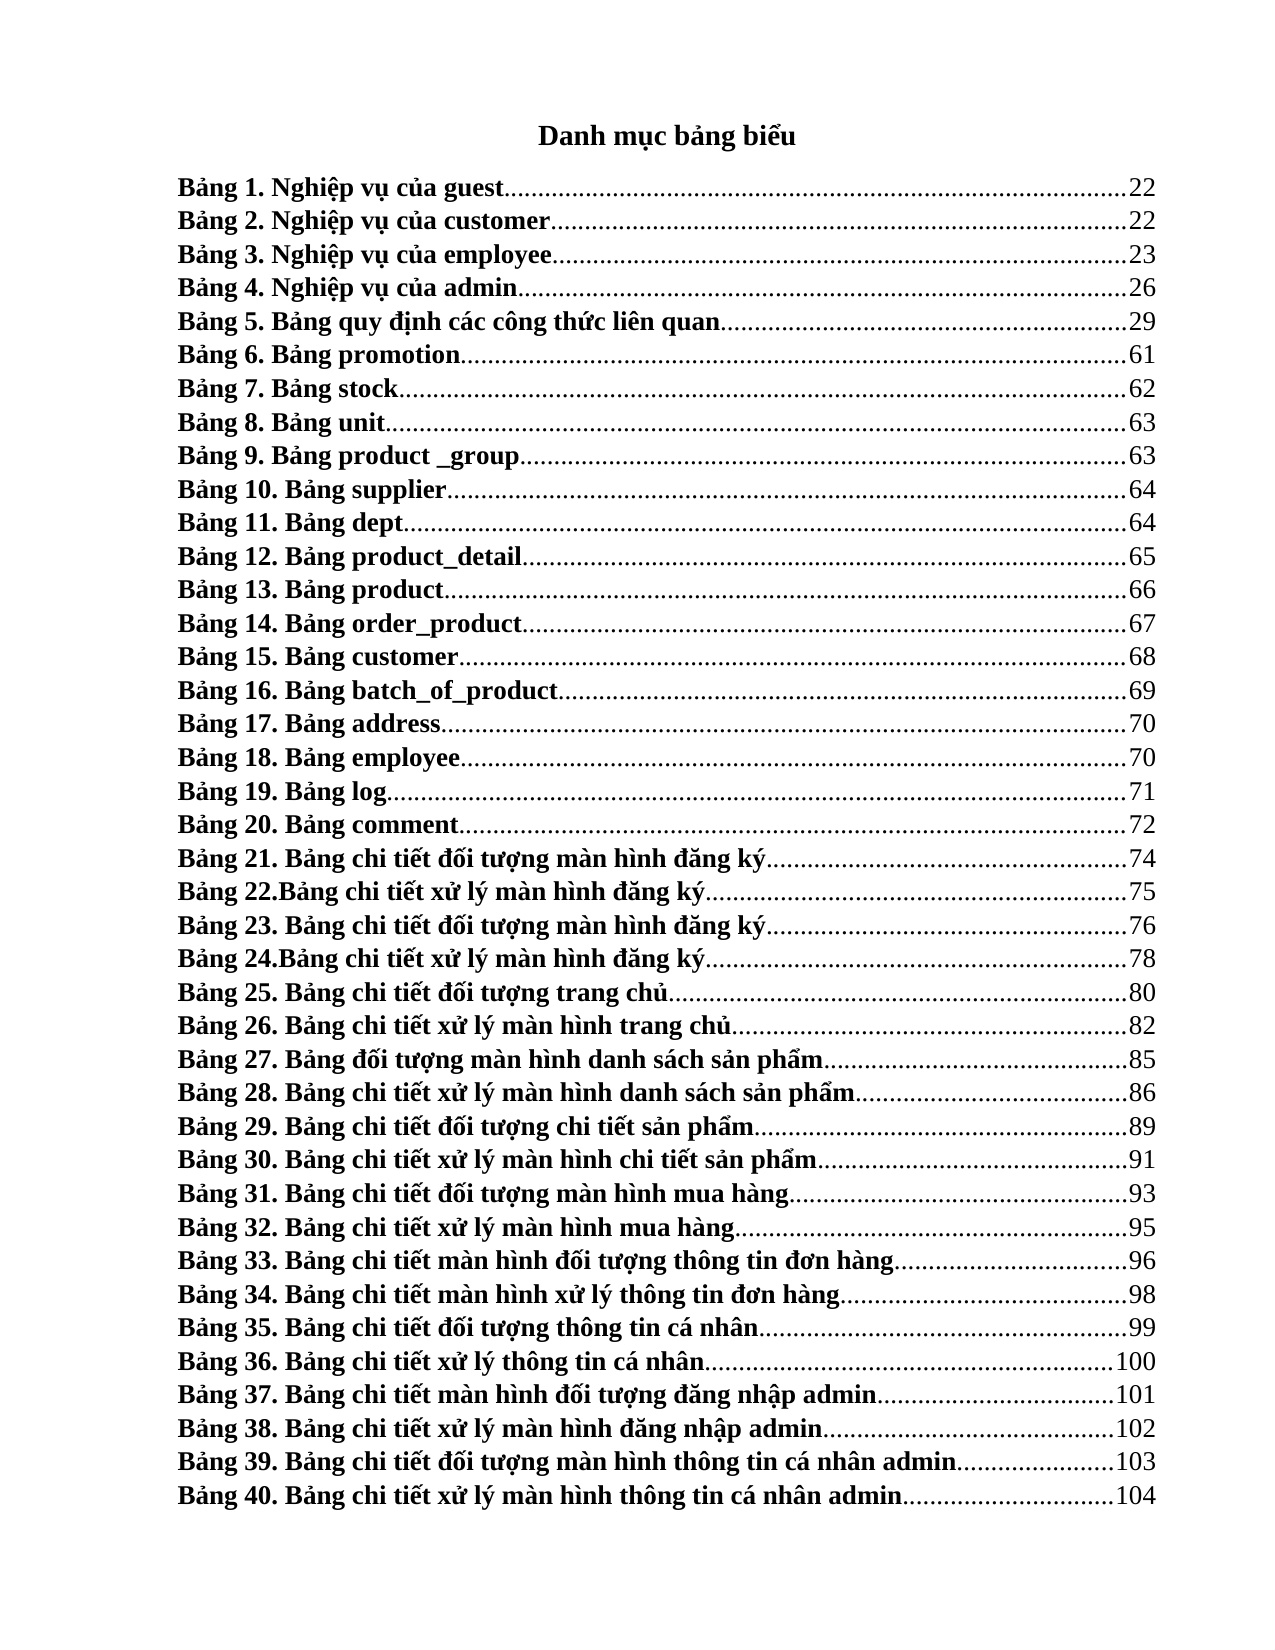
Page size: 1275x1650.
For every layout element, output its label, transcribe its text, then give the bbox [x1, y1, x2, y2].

text Bảng 7. Bảng stock 62 [177, 372, 1157, 403]
text Bảng 28. Bảng chi tiết xử lý màn hình danh sách sản phẩm 86 [177, 1077, 1157, 1108]
text Bảng 26. Bảng chi tiết xử lý màn hình trang chủ 82 [177, 1009, 1157, 1041]
text Bảng 37. Bảng chi tiết màn hình đối tượng đăng nhập admin 101 [177, 1378, 1157, 1409]
text Bảng 3. Nghiệp vụ của employee 23 [177, 238, 1157, 269]
text Bảng 19. Bảng log 71 [177, 775, 1157, 806]
text Bảng 10. Bảng supplier 64 [177, 473, 1157, 504]
text Bảng 11. Bảng dept 64 [177, 506, 1157, 537]
text Bảng 1. Nghiệp vụ của guest 22 [177, 171, 1157, 202]
text Bảng 32. Bảng chi tiết xử lý màn hình mua hàng 95 [177, 1211, 1157, 1242]
text Bảng 2. Nghiệp vụ của customer 22 [177, 204, 1157, 236]
text Bảng 31. Bảng chi tiết đối tượng màn hình mua hàng 93 [177, 1177, 1157, 1208]
text Bảng 29. Bảng chi tiết đối tượng chi tiết sản phẩm 89 [177, 1110, 1157, 1141]
text Bảng 6. Bảng promotion 61 [177, 339, 1157, 370]
text Bảng 36. Bảng chi tiết xử lý thông tin cá nhân 100 [177, 1345, 1157, 1376]
text Bảng 24.Bảng chi tiết xử lý màn hình đăng ký 78 [177, 942, 1157, 973]
text Bảng 21. Bảng chi tiết đối tượng màn hình đăng ký 74 [177, 842, 1157, 873]
text Bảng 4. Nghiệp vụ của admin 26 [177, 272, 1157, 303]
text Bảng 25. Bảng chi tiết đối tượng trang chủ 80 [177, 976, 1157, 1007]
text Bảng 30. Bảng chi tiết xử lý màn hình chi tiết sản phẩm 91 [177, 1144, 1157, 1175]
text Bảng 18. Bảng employee 70 [177, 741, 1157, 772]
text Danh mục bảng biểu [177, 118, 1157, 152]
text Bảng 40. Bảng chi tiết xử lý màn hình thông tin cá nhân admin 104 [177, 1479, 1157, 1510]
text Bảng 15. Bảng customer 68 [177, 641, 1157, 672]
text Bảng 12. Bảng product_detail 65 [177, 540, 1157, 571]
text Bảng 14. Bảng order_product 67 [177, 607, 1157, 638]
text Bảng 22.Bảng chi tiết xử lý màn hình đăng ký 75 [177, 875, 1157, 906]
text Bảng 34. Bảng chi tiết màn hình xử lý thông tin đơn hàng 98 [177, 1278, 1157, 1309]
text Bảng 5. Bảng quy định các công thức liên quan 29 [177, 305, 1157, 336]
text Bảng 23. Bảng chi tiết đối tượng màn hình đăng ký 76 [177, 909, 1157, 940]
text Bảng 39. Bảng chi tiết đối tượng màn hình thông tin cá nhân admin 103 [177, 1446, 1157, 1477]
text Bảng 33. Bảng chi tiết màn hình đối tượng thông tin đơn hàng 96 [177, 1244, 1157, 1275]
text Bảng 38. Bảng chi tiết xử lý màn hình đăng nhập admin 102 [177, 1412, 1157, 1443]
text Bảng 9. Bảng product _group 63 [177, 439, 1157, 470]
text Bảng 27. Bảng đối tượng màn hình danh sách sản phẩm 85 [177, 1043, 1157, 1074]
text Bảng 17. Bảng address 70 [177, 708, 1157, 739]
text Bảng 35. Bảng chi tiết đối tượng thông tin cá nhân 99 [177, 1311, 1157, 1342]
text Bảng 20. Bảng comment 72 [177, 808, 1157, 839]
text Bảng 13. Bảng product 66 [177, 573, 1157, 604]
text Bảng 8. Bảng unit 63 [177, 406, 1157, 437]
text Bảng 16. Bảng batch_of_product 69 [177, 674, 1157, 705]
